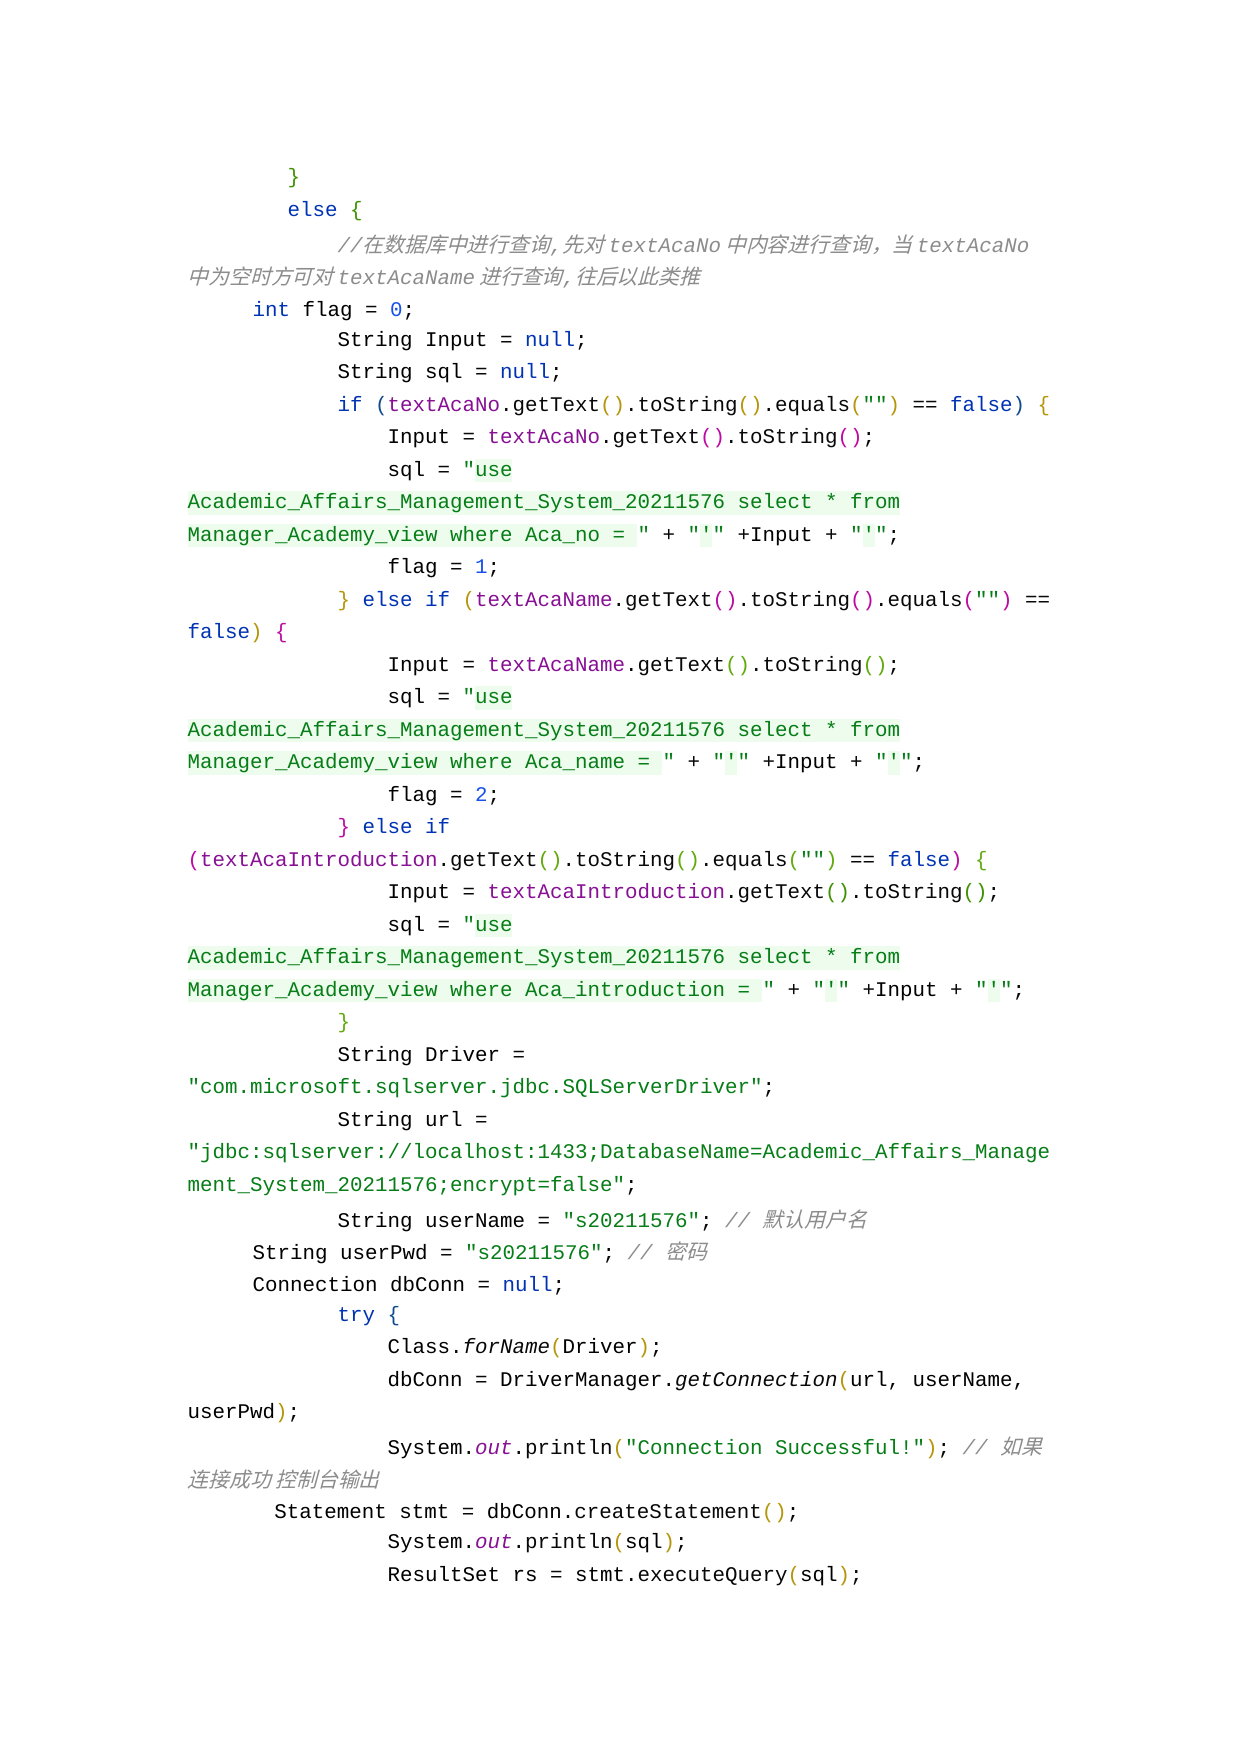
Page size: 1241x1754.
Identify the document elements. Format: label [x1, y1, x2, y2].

text [187, 162, 1053, 1592]
